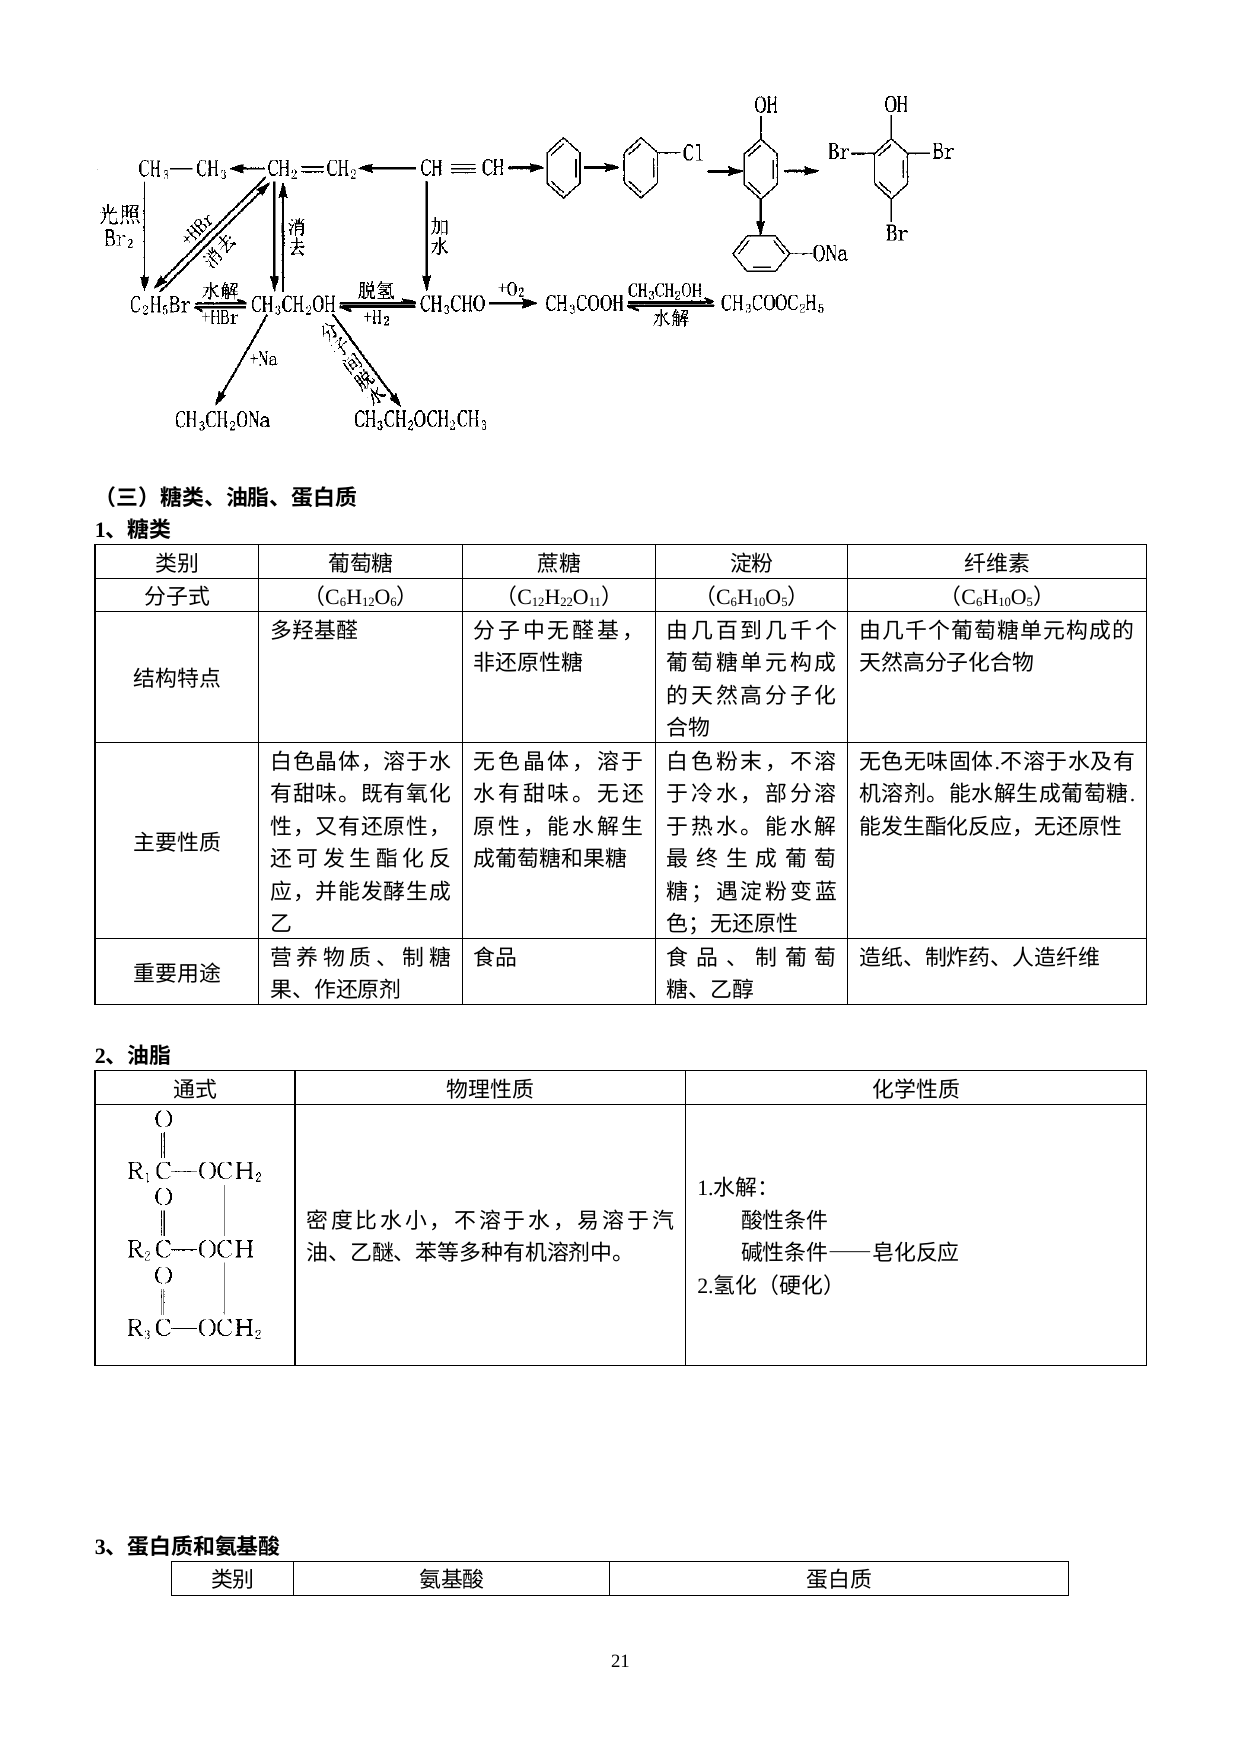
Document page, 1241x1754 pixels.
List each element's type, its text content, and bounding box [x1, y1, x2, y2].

table_header 物理性质 [296, 1071, 685, 1104]
table_header 通式 [96, 1071, 294, 1104]
table_header 淀粉 [656, 545, 847, 578]
table_cell 多羟基醛 [259, 612, 462, 742]
table_cell 食品 [463, 939, 655, 1004]
table_header 类别 [96, 545, 258, 578]
table_cell 白色粉末，不溶于冷水，部分溶于热水。能水解最终生成葡萄糖；遇淀粉变蓝色；无还原性 [656, 743, 847, 938]
table_cell 主要性质 [96, 743, 258, 938]
table_cell 分子中无醛基，非还原性糖 [463, 612, 655, 742]
table_header 化学性质 [686, 1071, 1146, 1104]
text 3、蛋白质和氨基酸 [94, 1528, 1146, 1561]
table_header 蔗糖 [463, 545, 655, 578]
table_header 纤维素 [848, 545, 1146, 578]
picture [94, 89, 957, 435]
table_cell （C6H10O5） [848, 579, 1146, 611]
table_cell 造纸、制炸药、人造纤维 [848, 939, 1146, 1004]
table_cell 结构特点 [96, 612, 258, 742]
table_header 类别 [172, 1562, 293, 1594]
table_cell 重要用途 [96, 939, 258, 1004]
table_cell 无色无味固体.不溶于水及有机溶剂。能水解生成葡萄糖.能发生酯化反应，无还原性 [848, 743, 1146, 938]
picture [125, 1105, 265, 1344]
table_cell 由几千个葡萄糖单元构成的天然高分子化合物 [848, 612, 1146, 742]
table_header 葡萄糖 [259, 545, 462, 578]
table_cell 由几百到几千个葡萄糖单元构成的天然高分子化合物 [656, 612, 847, 742]
table_cell 营养物质、制糖果、作还原剂 [259, 939, 462, 1004]
text 2、油脂 [94, 1038, 1146, 1070]
table_cell [96, 1105, 294, 1365]
table_cell （C6H10O5） [656, 579, 847, 611]
table_cell （C6H12O6） [259, 579, 462, 611]
list 糖类、油脂、蛋白质 [94, 479, 1146, 512]
text 1、糖类 [94, 512, 1146, 544]
table_cell 1.水解： 酸性条件 碱性条件——皂化反应 2.氢化（硬化） [686, 1105, 1146, 1365]
table_cell 分子式 [96, 579, 258, 611]
table_cell （C12H22O11） [463, 579, 655, 611]
table_header 氨基酸 [294, 1562, 609, 1594]
table_cell 密度比水小，不溶于水，易溶于汽油、乙醚、苯等多种有机溶剂中。 [296, 1105, 685, 1365]
table_cell 食品、制葡萄糖、乙醇 [656, 939, 847, 1004]
table_cell 白色晶体，溶于水有甜味。既有氧化性，又有还原性，还可发生酯化反应，并能发酵生成乙 [259, 743, 462, 938]
table_header 蛋白质 [610, 1562, 1068, 1594]
table_cell 无色晶体，溶于水有甜味。无还原性，能水解生成葡萄糖和果糖 [463, 743, 655, 938]
